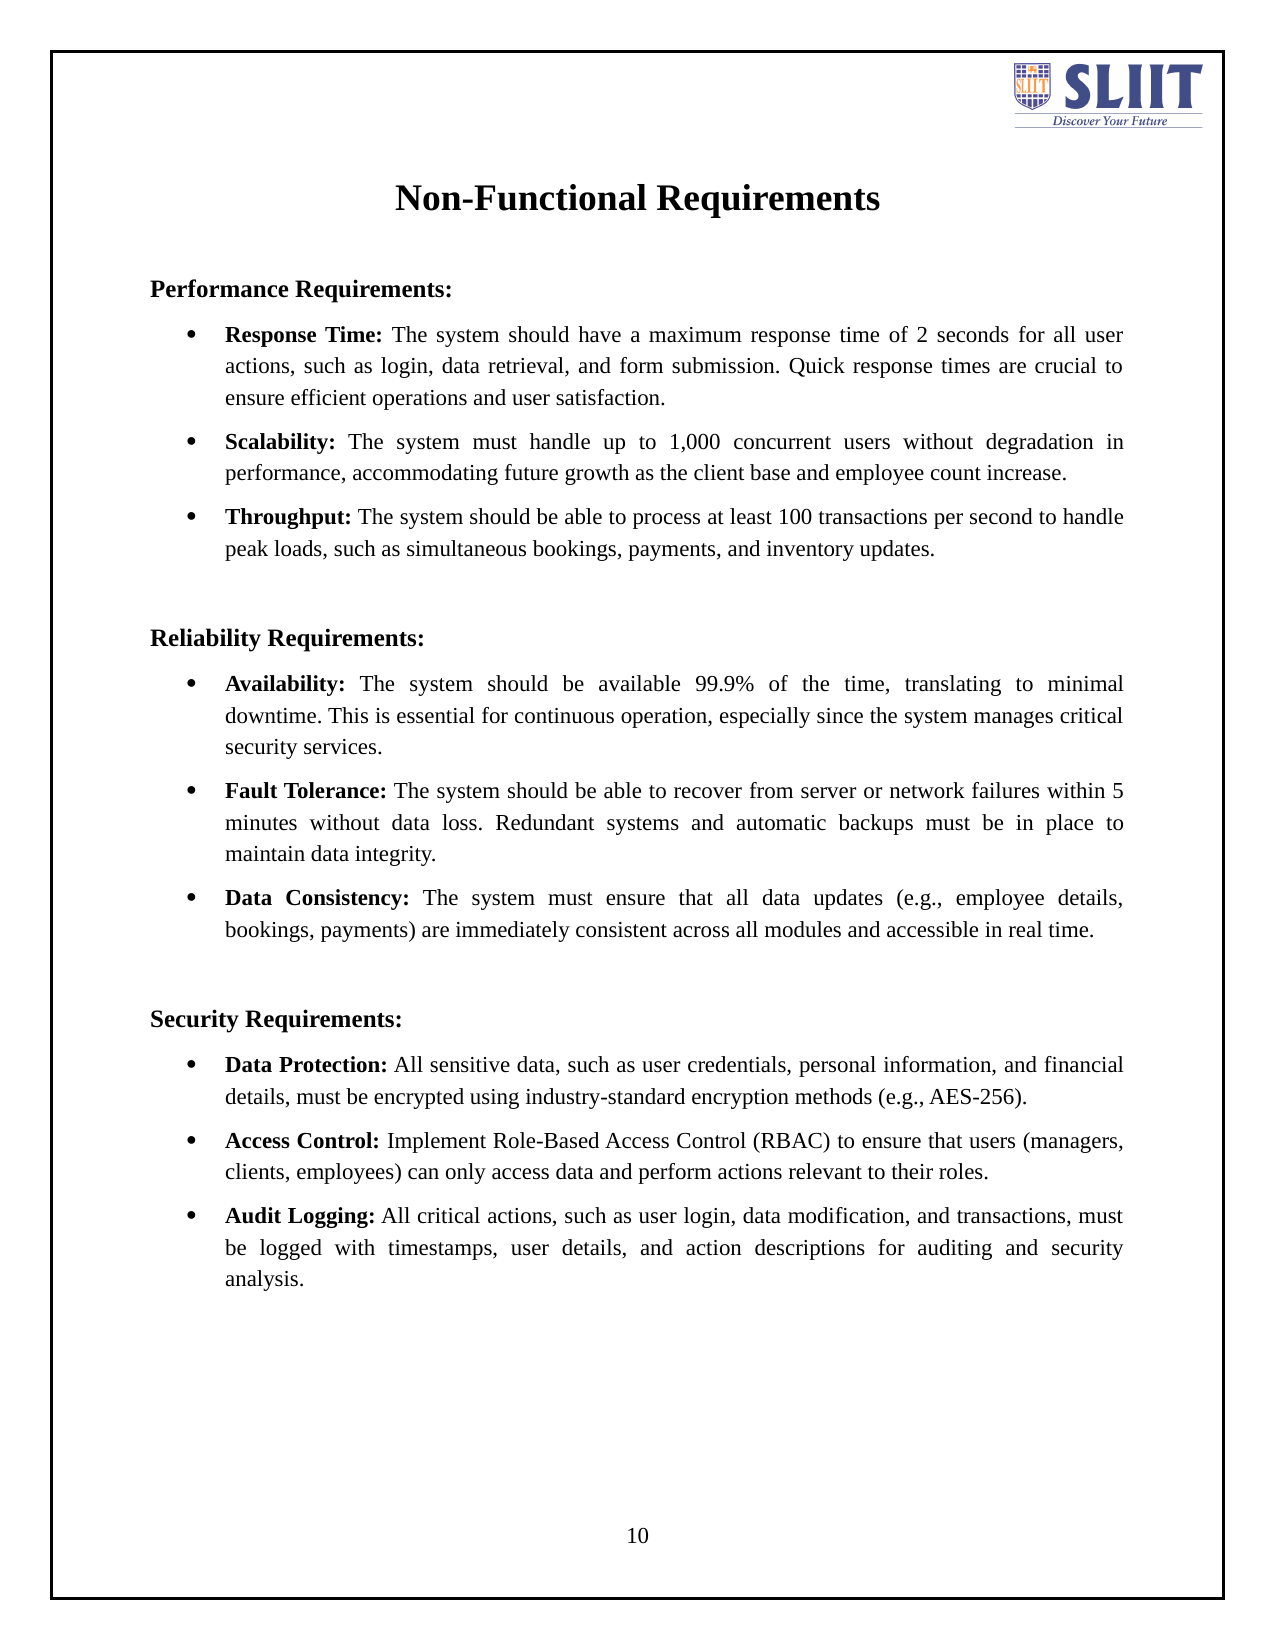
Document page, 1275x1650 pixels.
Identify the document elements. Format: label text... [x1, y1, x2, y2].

text Performance Requirements: [150, 274, 1125, 302]
subtitle Non-Functional Requirements [150, 175, 1125, 218]
list Data Consistency: The system must ensure that all data updates (e.g., employee details, bookings, payments) are immediately consistent across all modules and accessible in real time. [187, 884, 1125, 942]
list Audit Logging: All critical actions, such as user login, data modification, and transactions, must be logged with timestamps, user details, and action descriptions for auditing and security analysis. [187, 1202, 1125, 1292]
list Data Protection: All sensitive data, such as user credentials, personal information, and financial details, must be encrypted using industry-standard encryption methods (e.g., AES-256). [187, 1051, 1125, 1109]
list Availability: The system should be available 99.9% of the time, translating to minimal downtime. This is essential for continuous operation, especially since the system manages critical security services. [187, 670, 1125, 759]
list Response Time: The system should have a maximum response time of 2 seconds for all user actions, such as login, data retrieval, and form submission. Quick response times are crucial to ensure efficient operations and user satisfaction. [187, 321, 1125, 410]
text Reliability Requirements: [150, 623, 1125, 652]
list Scalability: The system must handle up to 1,000 concurrent users without degradation in performance, accommodating future growth as the client base and employee count increase. [187, 428, 1125, 486]
list Fault Tolerance: The system should be able to recover from server or network failures within 5 minutes without data loss. Redundant systems and automatic backups must be in place to maintain data integrity. [187, 777, 1125, 867]
text Security Requirements: [150, 1004, 1125, 1033]
list Access Control: Implement Role-Based Access Control (RBAC) to ensure that users (managers, clients, employees) can only access data and perform actions relevant to their roles. [187, 1127, 1125, 1185]
list Throughput: The system should be able to process at least 100 transactions per second to handle peak loads, such as simultaneous bookings, payments, and inventory updates. [187, 503, 1125, 561]
picture [1014, 63, 1203, 128]
